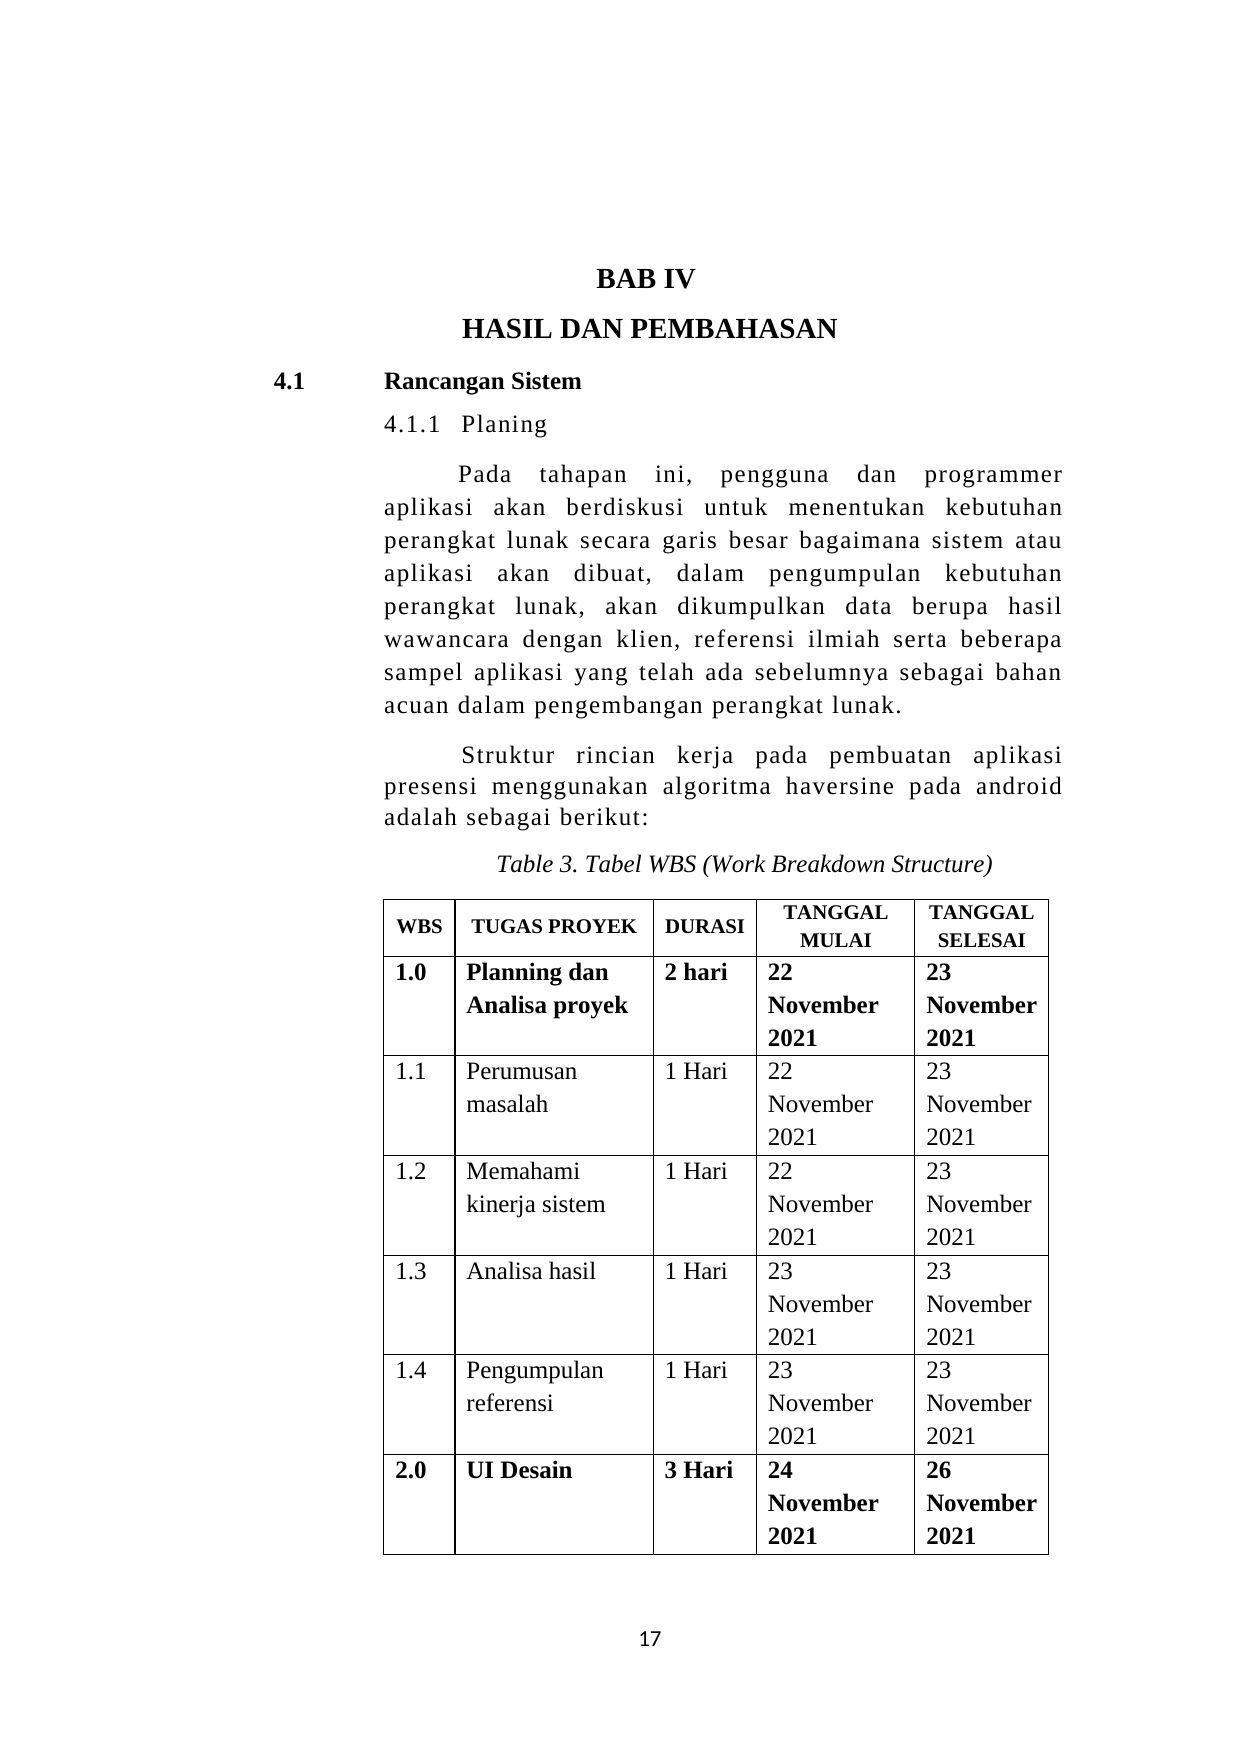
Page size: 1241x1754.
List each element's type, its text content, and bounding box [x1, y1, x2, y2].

table_cell 1.3 [384, 1256, 454, 1354]
table_cell 2 hari [654, 957, 756, 1055]
table_cell Analisa hasil [456, 1256, 653, 1354]
table_cell 23 November 2021 [757, 1355, 914, 1454]
subtitle Planing [310, 409, 1063, 438]
text Table 3. Tabel WBS (Work Breakdown Structure) [428, 849, 1063, 878]
table_header DURASI [654, 900, 756, 956]
table_cell Planning dan Analisa proyek [456, 957, 653, 1055]
table_cell 23 November 2021 [915, 1056, 1048, 1155]
subtitle BAB IV HASIL DAN PEMBAHASAN [236, 261, 1063, 345]
table_cell 1 Hari [654, 1056, 756, 1155]
table_cell 23 November 2021 [915, 1256, 1048, 1354]
table_cell 22 November 2021 [757, 1156, 914, 1255]
table_cell Pengumpulan referensi [456, 1355, 653, 1454]
table_cell 1.0 [384, 957, 454, 1055]
subtitle Struktur rincian kerja pada pembuatan aplikasi presensi menggunakan algoritma haversine pada android adalah sebagai berikut: [384, 740, 1063, 831]
table_cell 1 Hari [654, 1355, 756, 1454]
table_header TUGAS PROYEK [456, 900, 653, 956]
table_cell 1.2 [384, 1156, 454, 1255]
table_cell UI Desain [456, 1455, 653, 1554]
table_cell 23 November 2021 [915, 1156, 1048, 1255]
table_cell 3 Hari [654, 1455, 756, 1554]
table_cell 23 November 2021 [915, 1355, 1048, 1454]
table_header TANGGAL MULAI [757, 900, 914, 956]
table_cell 23 November 2021 [915, 957, 1048, 1055]
table_cell 24 November 2021 [757, 1455, 914, 1554]
table_cell 1.1 [384, 1056, 454, 1155]
subtitle Rancangan Sistem [274, 366, 1063, 395]
table_cell 22 November 2021 [757, 957, 914, 1055]
table_cell 2.0 [384, 1455, 454, 1554]
table_cell 23 November 2021 [757, 1256, 914, 1354]
table_cell Memahami kinerja sistem [456, 1156, 653, 1255]
table_header TANGGAL SELESAI [915, 900, 1048, 956]
subtitle Pada tahapan ini, pengguna dan programmer aplikasi akan berdiskusi untuk menentukan kebutuhan perangkat lunak secara garis besar bagaimana sistem atau aplikasi akan dibuat, dalam pengumpulan kebutuhan perangkat lunak, akan dikumpulkan data berupa hasil wawancara dengan klien, referensi ilmiah serta beberapa sampel aplikasi yang telah ada sebelumnya sebagai bahan acuan dalam pengembangan perangkat lunak. [384, 459, 1063, 719]
table_cell Perumusan masalah [456, 1056, 653, 1155]
table_header WBS [384, 900, 454, 956]
table_cell 22 November 2021 [757, 1056, 914, 1155]
table_cell 1.4 [384, 1355, 454, 1454]
table_cell 26 November 2021 [915, 1455, 1048, 1554]
table_cell 1 Hari [654, 1156, 756, 1255]
table_cell 1 Hari [654, 1256, 756, 1354]
